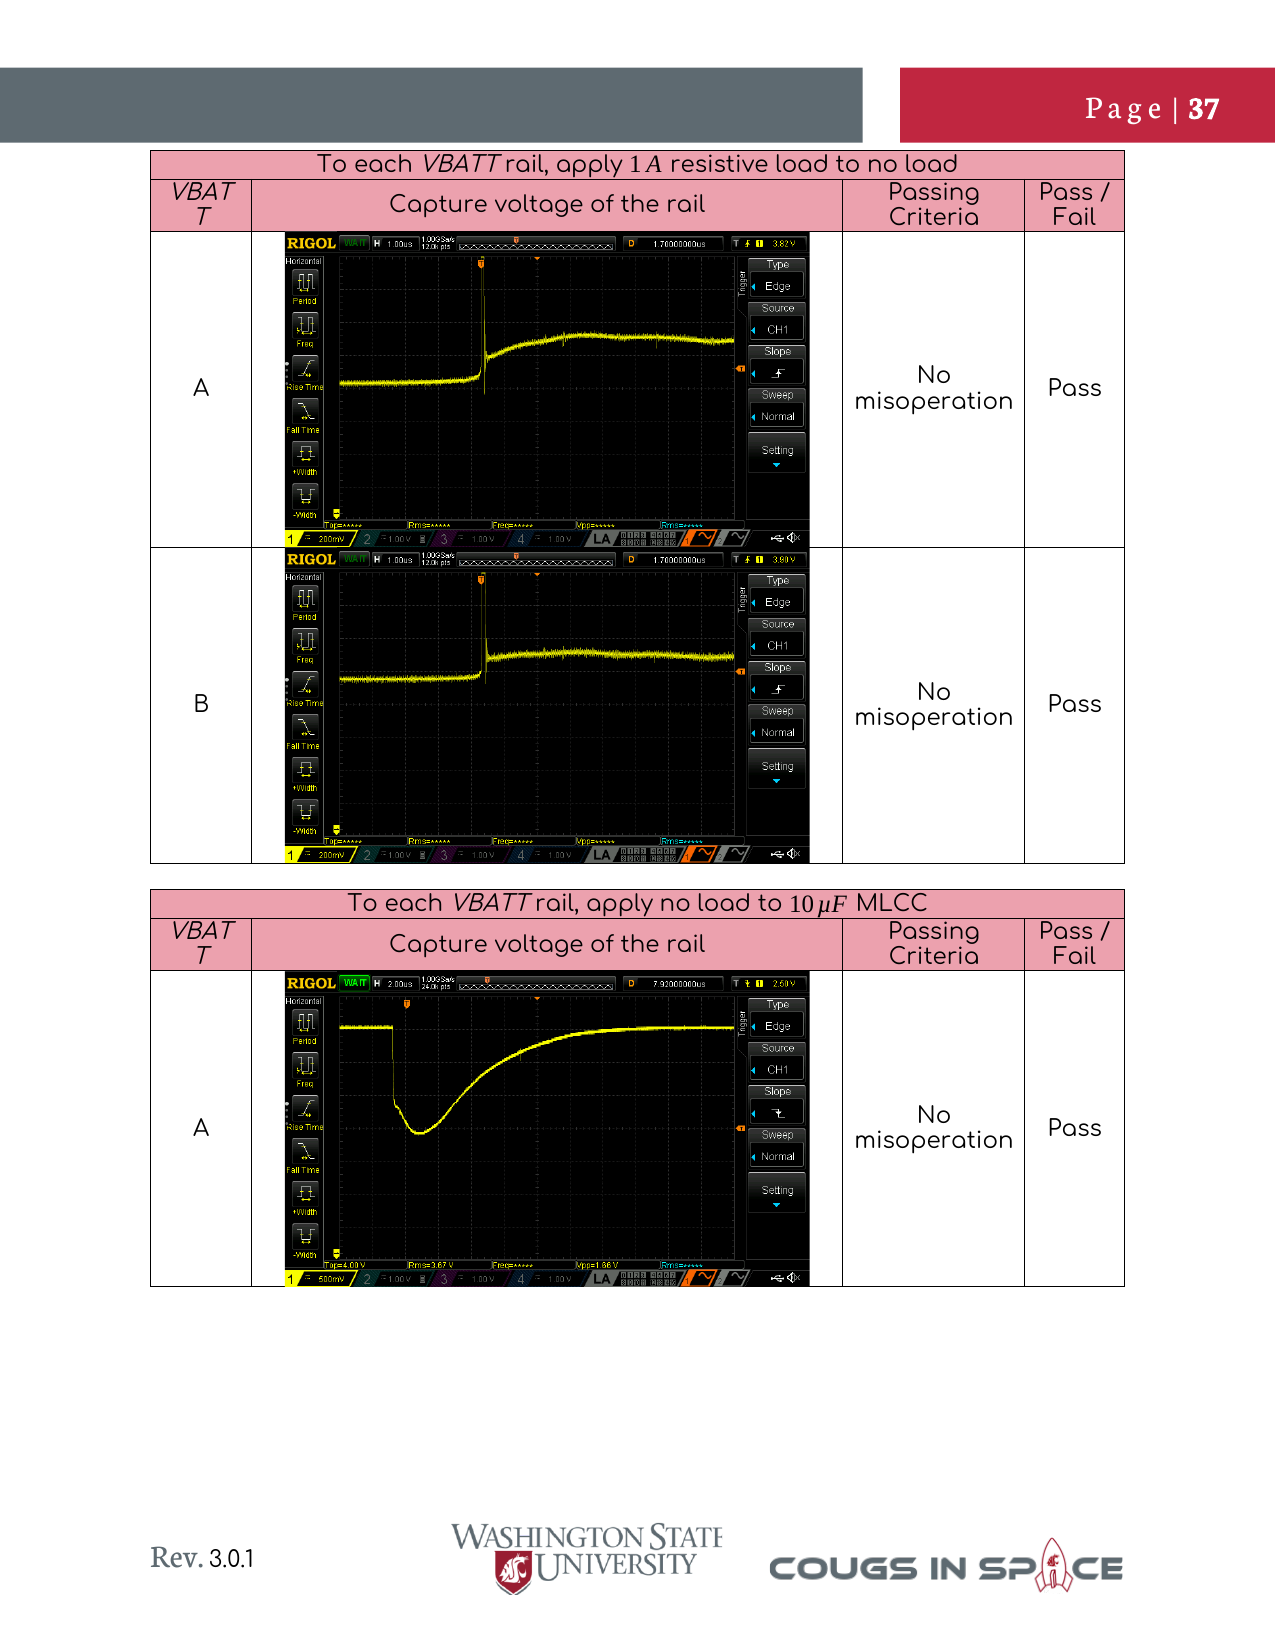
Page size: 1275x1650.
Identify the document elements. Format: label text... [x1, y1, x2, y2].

picture [769, 1537, 1123, 1594]
table_cell VBATT [151, 919, 251, 970]
table_cell [810, 548, 842, 863]
table_cell Pass / Fail [1025, 919, 1124, 970]
table_cell No misoperation [843, 548, 1024, 863]
picture [284, 231, 810, 863]
table_cell [252, 232, 284, 547]
table_header To each VBATT rail, apply no load to MLCC [151, 890, 1124, 918]
table_cell Capture voltage of the rail [252, 919, 842, 970]
table_cell Pass / Fail [1025, 180, 1124, 231]
table_cell Capture voltage of the rail [252, 180, 842, 231]
table_cell A [151, 971, 251, 1286]
table_cell A [151, 232, 251, 547]
table_cell Pass [1025, 971, 1124, 1286]
table_cell B [151, 548, 251, 863]
table_cell [810, 971, 842, 1286]
table_cell Passing Criteria [843, 180, 1024, 231]
table_cell No misoperation [843, 971, 1024, 1286]
table_cell VBATT [151, 180, 251, 231]
table_cell No misoperation [843, 232, 1024, 547]
table_cell Pass [1025, 232, 1124, 547]
table_cell [252, 548, 284, 863]
table_cell Passing Criteria [843, 919, 1024, 970]
table_cell [810, 232, 842, 547]
table_cell [252, 971, 284, 1286]
picture [450, 1522, 723, 1595]
table_header To each VBATT rail, apply resistive load to no load [151, 151, 1124, 179]
picture [284, 971, 810, 1287]
table_cell Pass [1025, 548, 1124, 863]
